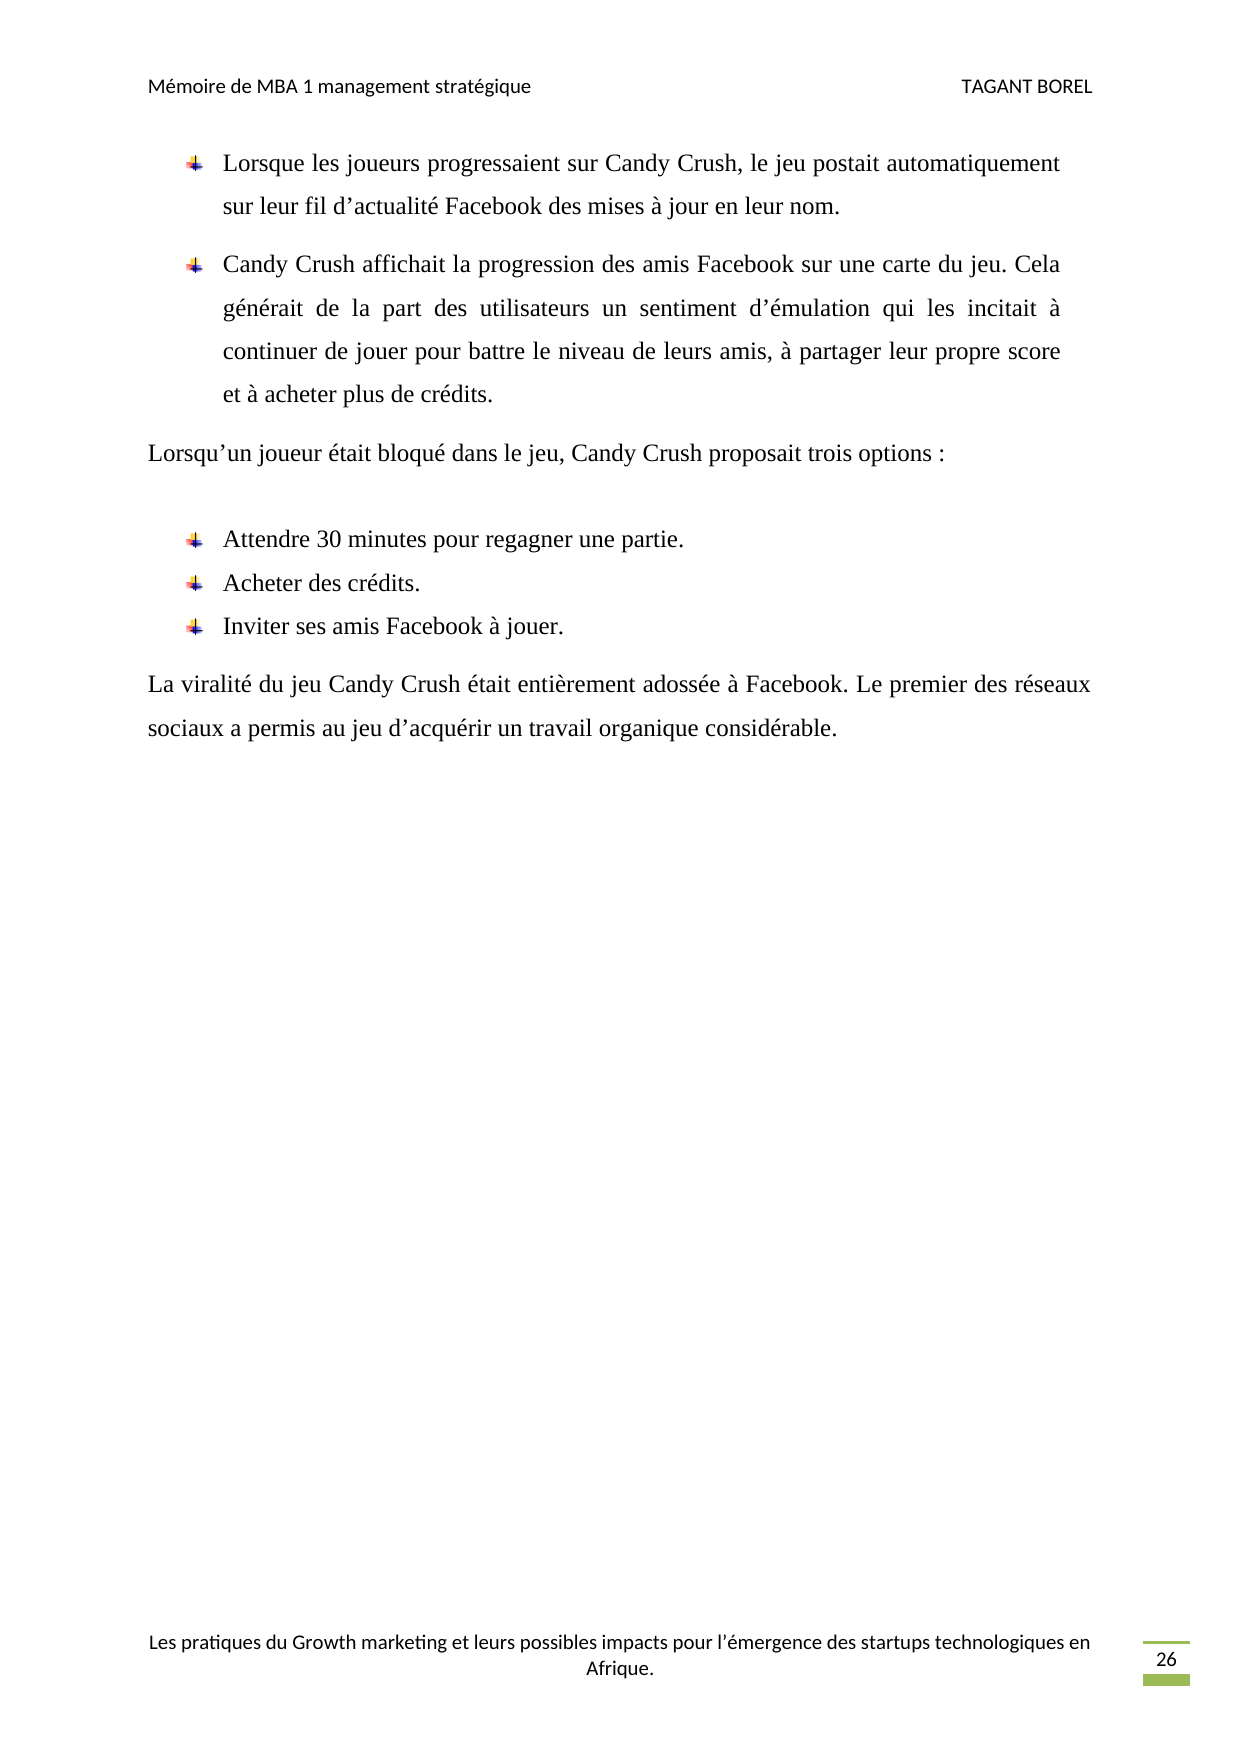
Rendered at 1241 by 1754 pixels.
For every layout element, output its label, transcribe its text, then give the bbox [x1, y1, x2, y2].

list Attendre 30 minutes pour regagner une partie. [185, 524, 1061, 553]
list Acheter des crédits. [185, 568, 1061, 596]
text La viralité du jeu Candy Crush était entièrement adossée à Facebook. Le premier des réseaux sociaux a permis au jeu d’acquérir un travail organique considérable. [148, 669, 1093, 741]
picture [186, 617, 203, 635]
list Candy Crush affichait la progression des amis Facebook sur une carte du jeu. Cela générait de la part des utilisateurs un sentiment d’émulation qui les incitait à continuer de jouer pour battre le niveau de leurs amis, à partager leur propre score et à acheter plus de crédits. [185, 249, 1061, 408]
picture [186, 256, 203, 273]
list Lorsque les joueurs progressaient sur Candy Crush, le jeu postait automatiquement sur leur fil d’actualité Facebook des mises à jour en leur nom. [185, 148, 1061, 219]
picture [186, 531, 203, 548]
picture [186, 154, 203, 171]
text Lorsqu’un joueur était bloqué dans le jeu, Candy Crush proposait trois options : [148, 438, 1093, 466]
list Inviter ses amis Facebook à jouer. [185, 611, 1061, 639]
picture [186, 574, 203, 591]
